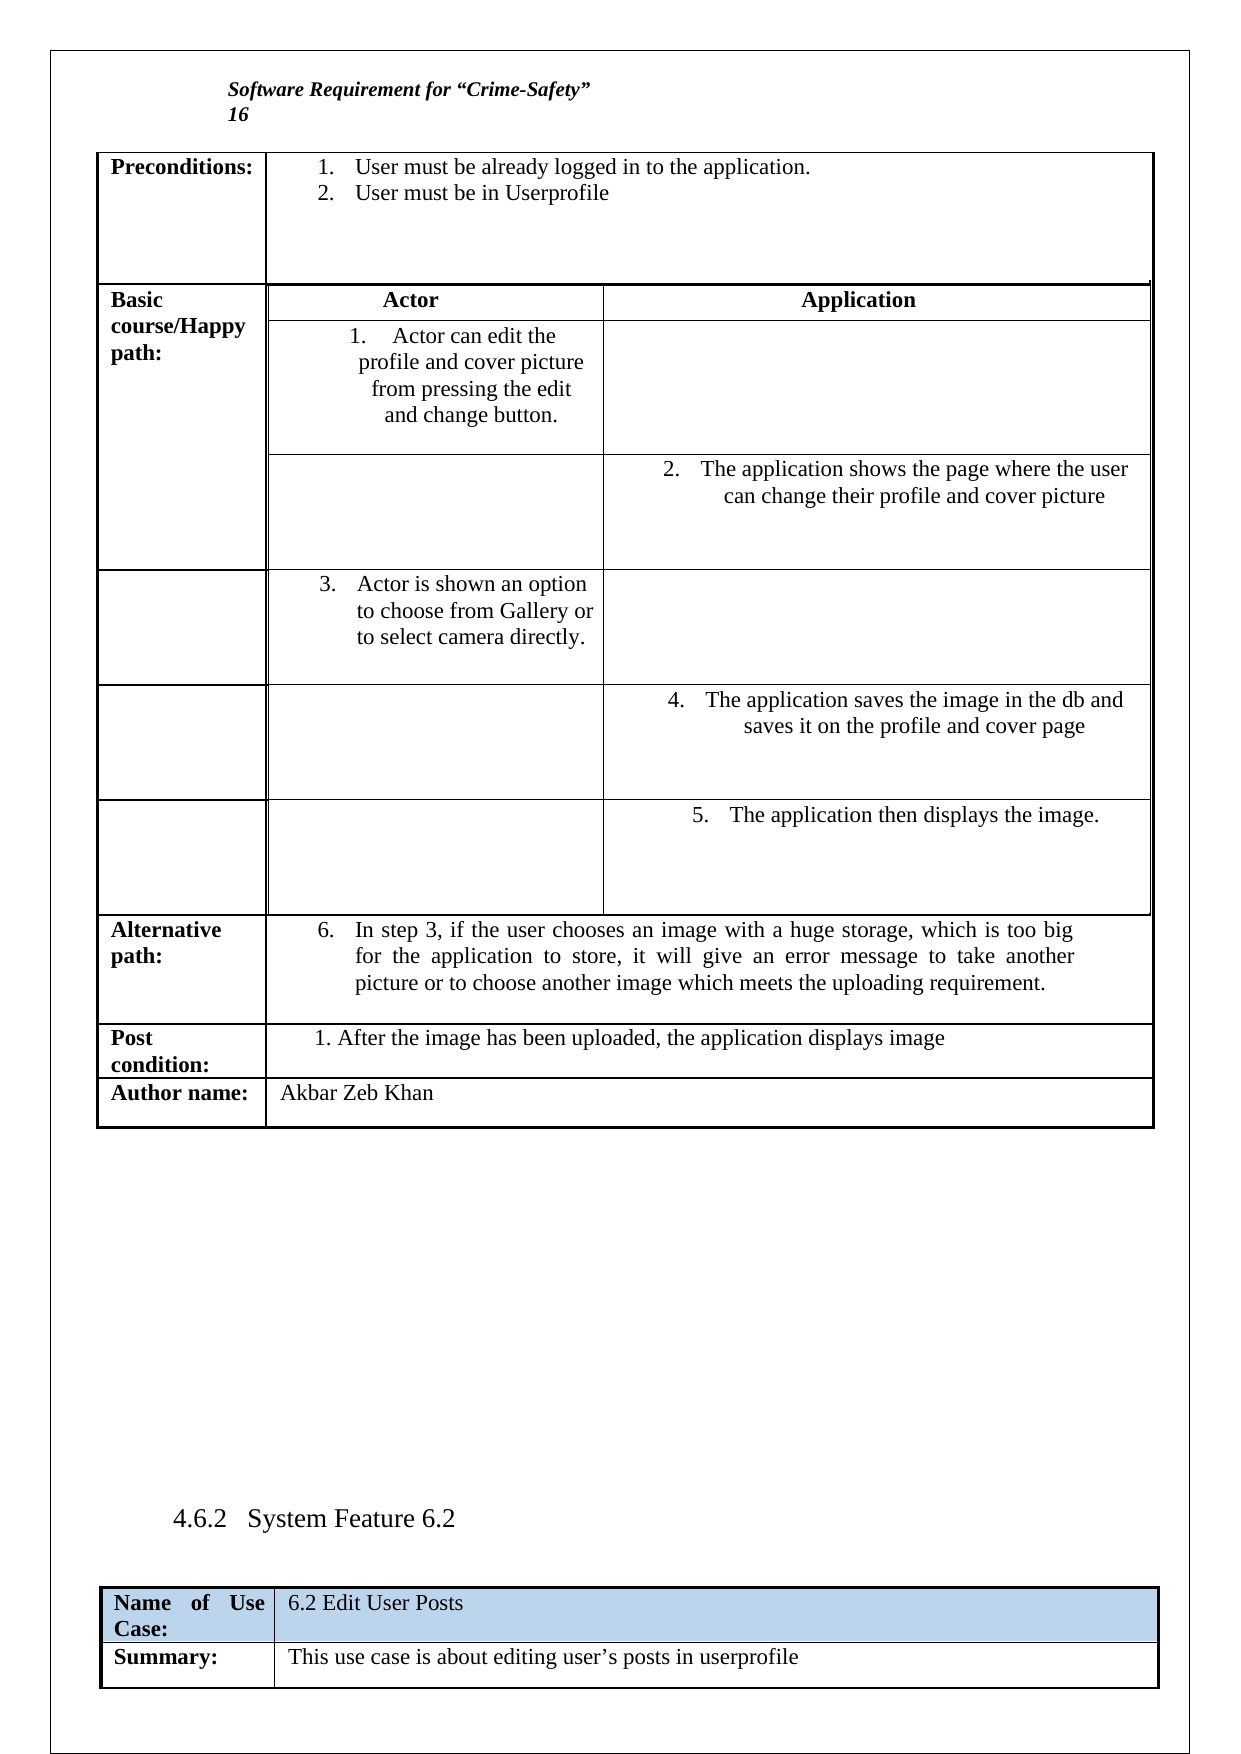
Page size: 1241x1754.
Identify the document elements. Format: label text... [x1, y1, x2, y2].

table_cell Post condition: [99, 1025, 265, 1077]
table_cell Actor is shown an option to choose from Gallery or to select camera directly. [269, 570, 603, 684]
table_cell This use case is about editing user’s posts in userprofile [275, 1643, 1157, 1687]
table_cell Application [604, 286, 1150, 320]
table_cell The application then displays the image. [604, 800, 1150, 914]
table_cell [604, 570, 1150, 684]
table_cell [99, 801, 265, 914]
table_cell Preconditions: [99, 153, 265, 283]
table_cell Summary: [103, 1643, 274, 1687]
subtitle 4.6.2 System Feature 6.2 [98, 1502, 1161, 1533]
table_cell [604, 321, 1150, 454]
table_cell [99, 686, 265, 799]
table_cell The application saves the image in the db and saves it on the profile and cover page [604, 685, 1150, 799]
table_cell Basic course/Happy path: [99, 285, 265, 569]
table_cell The application shows the page where the user can change their profile and cover picture [604, 455, 1150, 569]
table_cell In step 3, if the user chooses an image with a huge storage, which is too big for the application to store, it will give an error message to take another picture or to choose another image which meets the uploading requirement. [267, 915, 1152, 1023]
table_cell [269, 455, 603, 569]
table_cell Author name: [99, 1079, 265, 1126]
table_header 6.2 Edit User Posts [275, 1589, 1157, 1641]
table_header Name of Use Case: [103, 1589, 274, 1641]
table_cell After the image has been uploaded, the application displays image [267, 1025, 1152, 1077]
table_cell [99, 571, 265, 684]
table_cell [269, 685, 603, 799]
table_cell Actor can edit the profile and cover picture from pressing the edit and change button. [269, 321, 603, 454]
table_cell User must be already logged in to the application. User must be in Userprofile [267, 153, 1152, 283]
table_cell Akbar Zeb Khan [267, 1079, 1152, 1126]
table_cell Alternative path: [99, 916, 265, 1023]
table_cell [269, 800, 603, 914]
table_cell Actor [269, 286, 603, 320]
